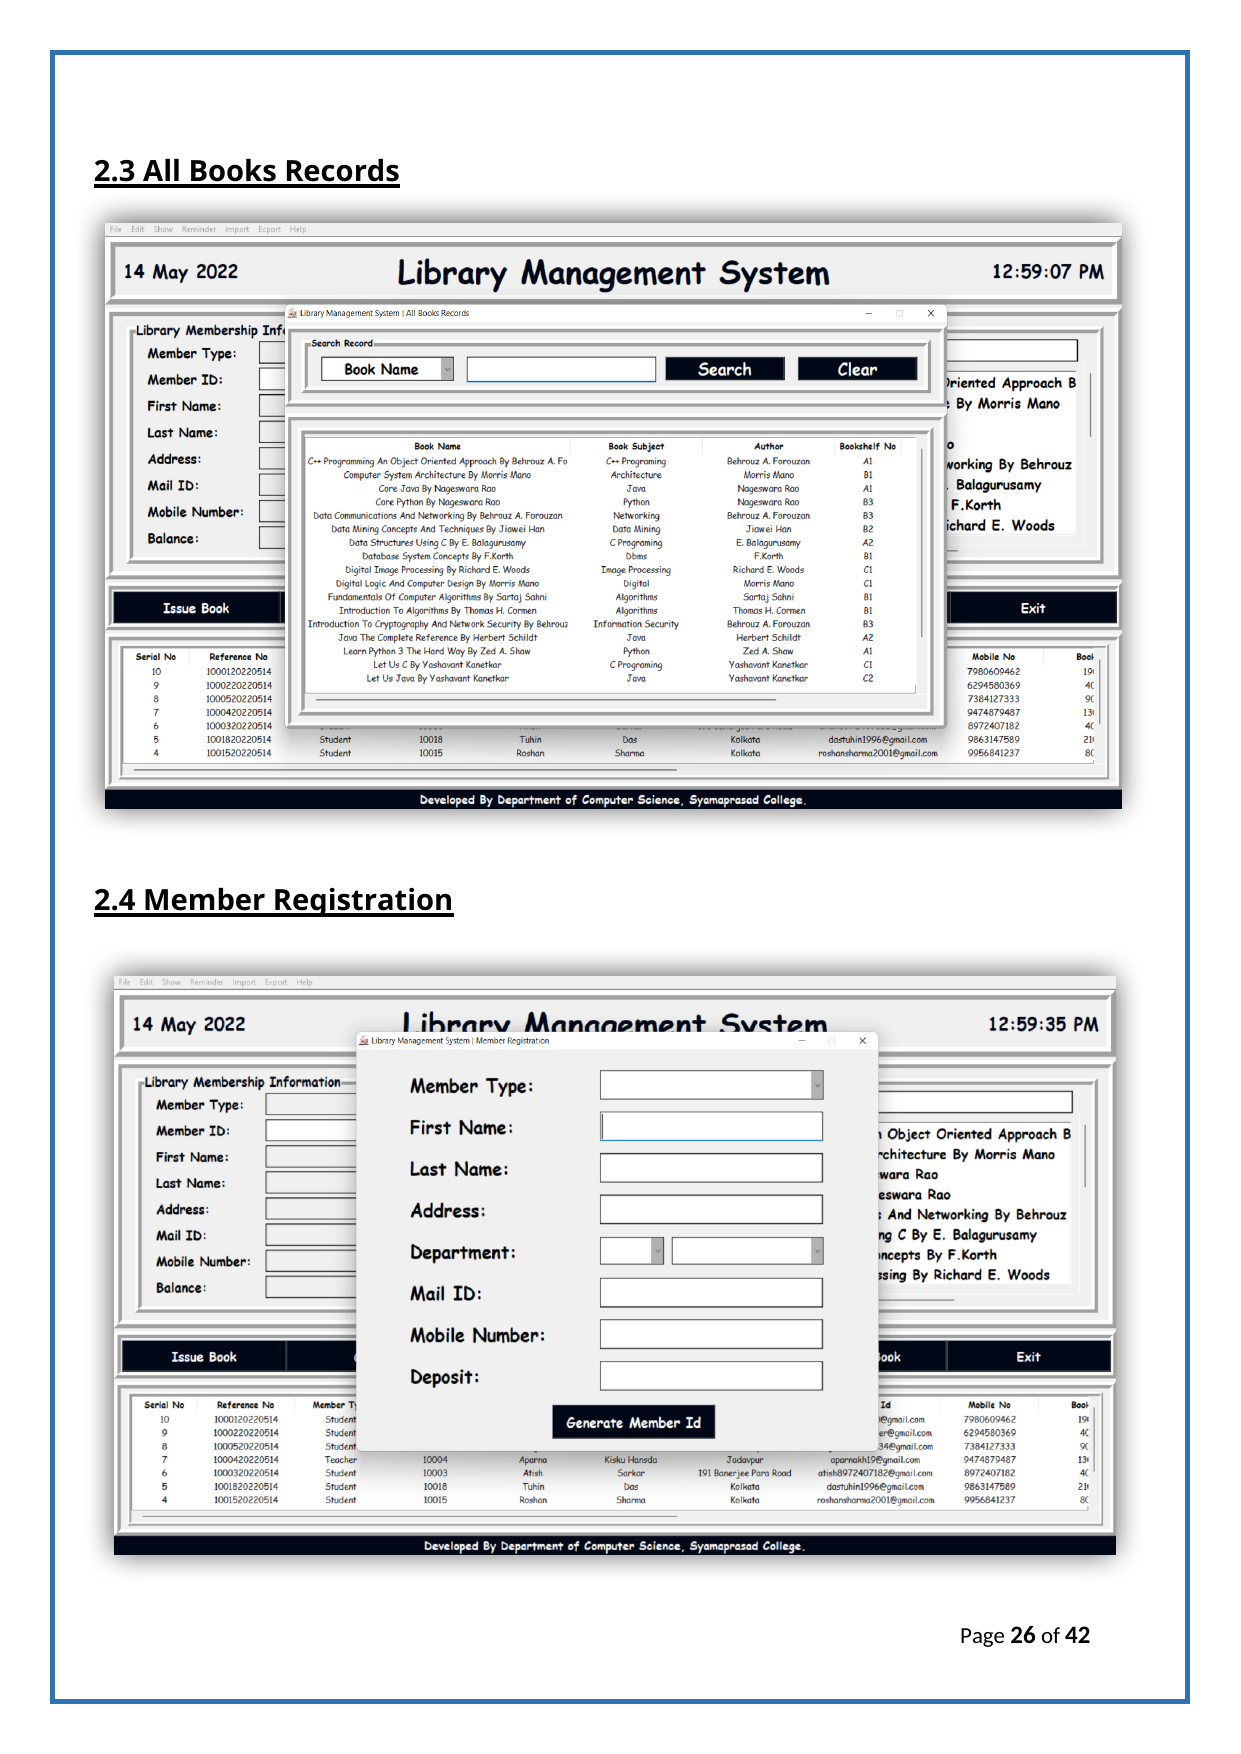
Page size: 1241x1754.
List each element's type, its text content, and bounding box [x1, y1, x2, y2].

picture [105, 223, 1122, 809]
text 2.4 Member Registration [94, 879, 1090, 919]
text 2.3 All Books Records [94, 150, 1090, 190]
picture [114, 976, 1116, 1555]
